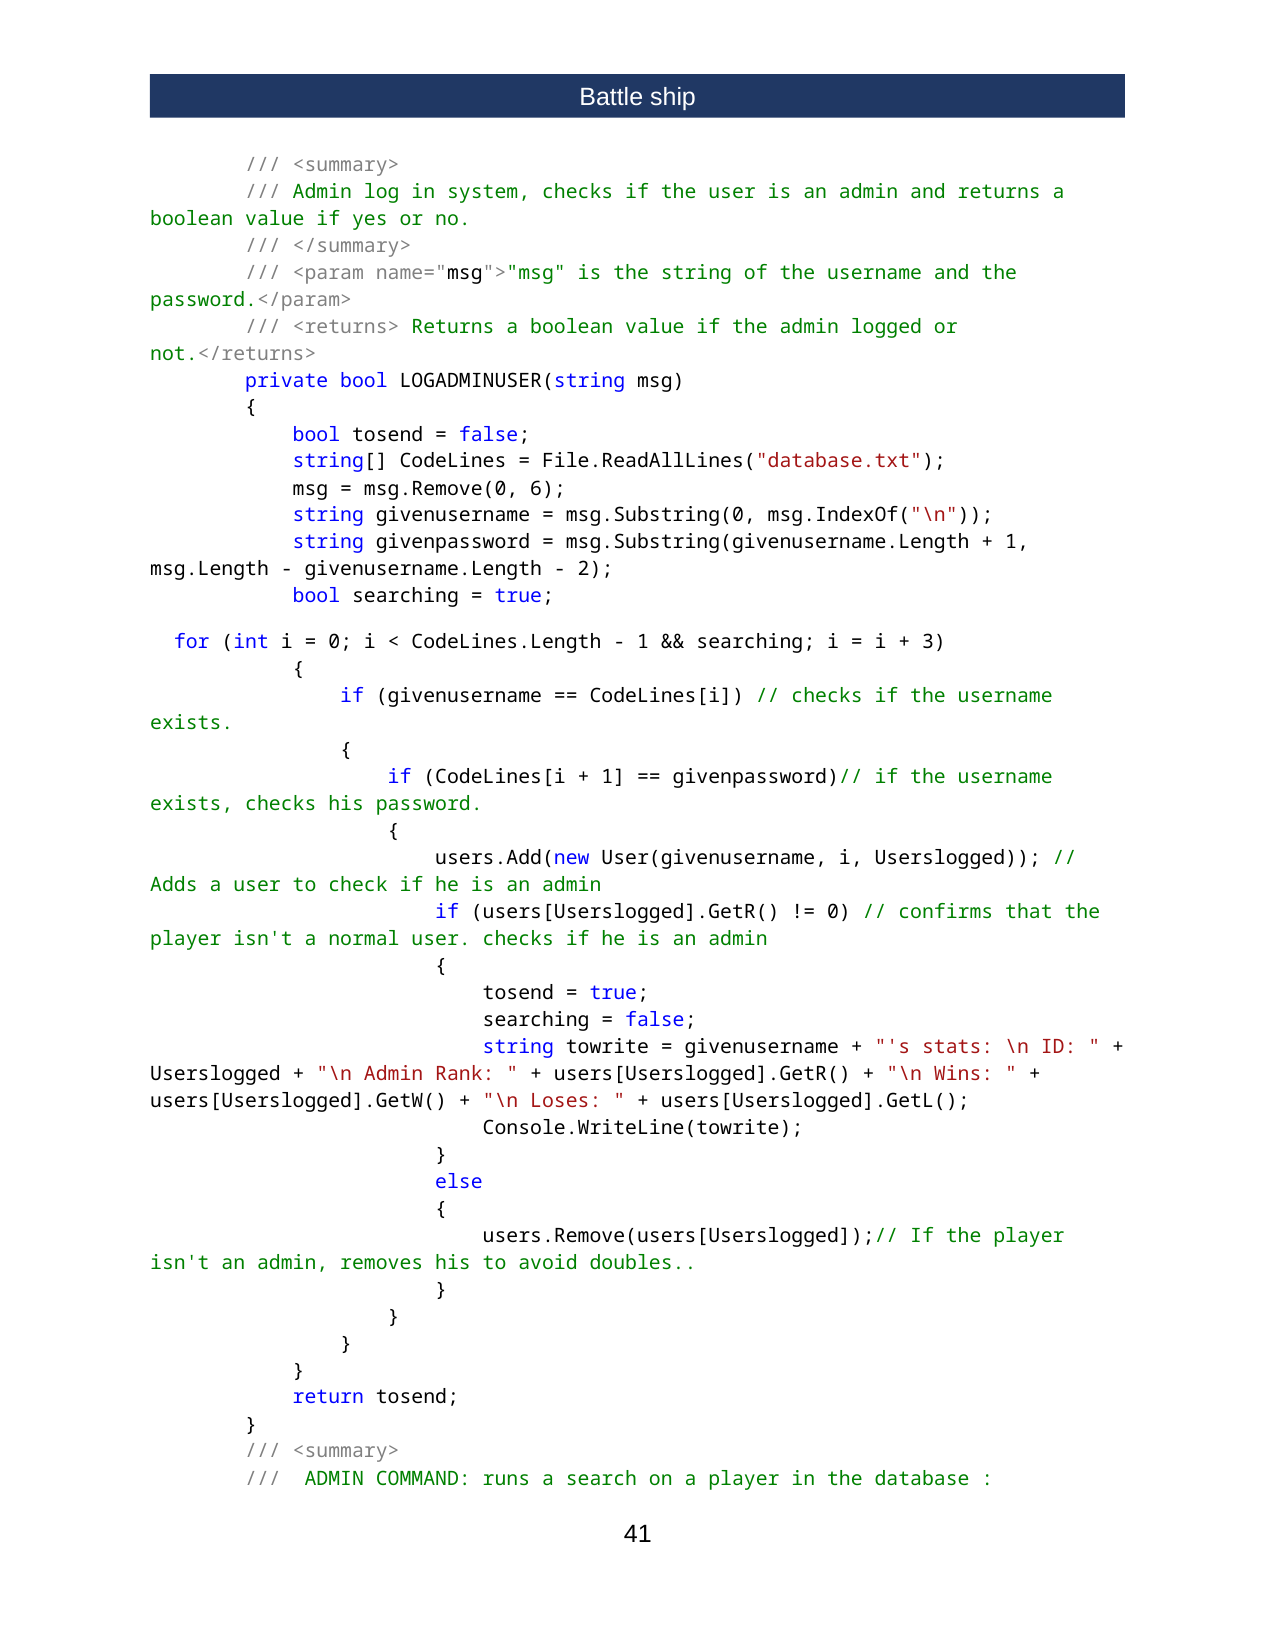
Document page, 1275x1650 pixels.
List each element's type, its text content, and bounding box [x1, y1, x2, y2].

text string givenpassword = msg.Substring(givenusername.Length + 1, msg.Length - givenusername.Length - 2); [150, 528, 1125, 582]
text /// Admin log in system, checks if the user is an admin and returns a boolean value if yes or no. [150, 177, 1125, 231]
text /// <summary> [150, 150, 1125, 177]
text /// <returns> Returns a boolean value if the admin logged or not.</returns> [150, 312, 1125, 366]
text if (users[Userslogged].GetR() != 0) // confirms that the player isn't a normal user. checks if he is an admin [150, 897, 1125, 951]
text /// <param name="msg">"msg" is the string of the username and the password.</param> [150, 258, 1125, 312]
text if (CodeLines[i + 1] == givenpassword)// if the username exists, checks his password. [150, 762, 1125, 816]
text /// <summary> [150, 1437, 1125, 1464]
text } [150, 1140, 1125, 1167]
text { [150, 816, 1125, 843]
text { [150, 951, 1125, 978]
text string givenusername = msg.Substring(0, msg.IndexOf("\n")); [150, 501, 1125, 528]
text { [150, 735, 1125, 762]
text private bool LOGADMINUSER(string msg) [150, 366, 1125, 393]
text Console.WriteLine(towrite); [150, 1113, 1125, 1140]
text { [150, 654, 1125, 681]
text } [150, 1356, 1125, 1383]
text { [150, 1194, 1125, 1221]
text } [150, 1302, 1125, 1329]
text bool searching = true; [150, 582, 1125, 609]
text } [150, 1410, 1125, 1437]
text /// </summary> [150, 231, 1125, 258]
text return tosend; [150, 1383, 1125, 1410]
text users.Remove(users[Userslogged]);// If the player isn't an admin, removes his to avoid doubles.. [150, 1221, 1125, 1275]
text bool tosend = false; [150, 420, 1125, 447]
text /// ADMIN COMMAND: runs a search on a player in the database : [150, 1464, 1125, 1491]
text } [150, 1329, 1125, 1356]
text else [150, 1167, 1125, 1194]
text searching = false; [150, 1005, 1125, 1032]
text string towrite = givenusername + "'s stats: \n ID: " + Userslogged + "\n Admin Rank: " + users[Userslogged].GetR() + "\n Wins: " + users[Userslogged].GetW() + "\n Loses: " + users[Userslogged].GetL(); [150, 1032, 1125, 1113]
text for (int i = 0; i < CodeLines.Length - 1 && searching; i = i + 3) [150, 627, 1125, 654]
text msg = msg.Remove(0, 6); [150, 474, 1125, 501]
text } [150, 1275, 1125, 1302]
text { [150, 393, 1125, 420]
text string[] CodeLines = File.ReadAllLines("database.txt"); [150, 447, 1125, 474]
text users.Add(new User(givenusername, i, Userslogged)); // Adds a user to check if he is an admin [150, 843, 1125, 897]
text tosend = true; [150, 978, 1125, 1005]
text if (givenusername == CodeLines[i]) // checks if the username exists. [150, 681, 1125, 735]
